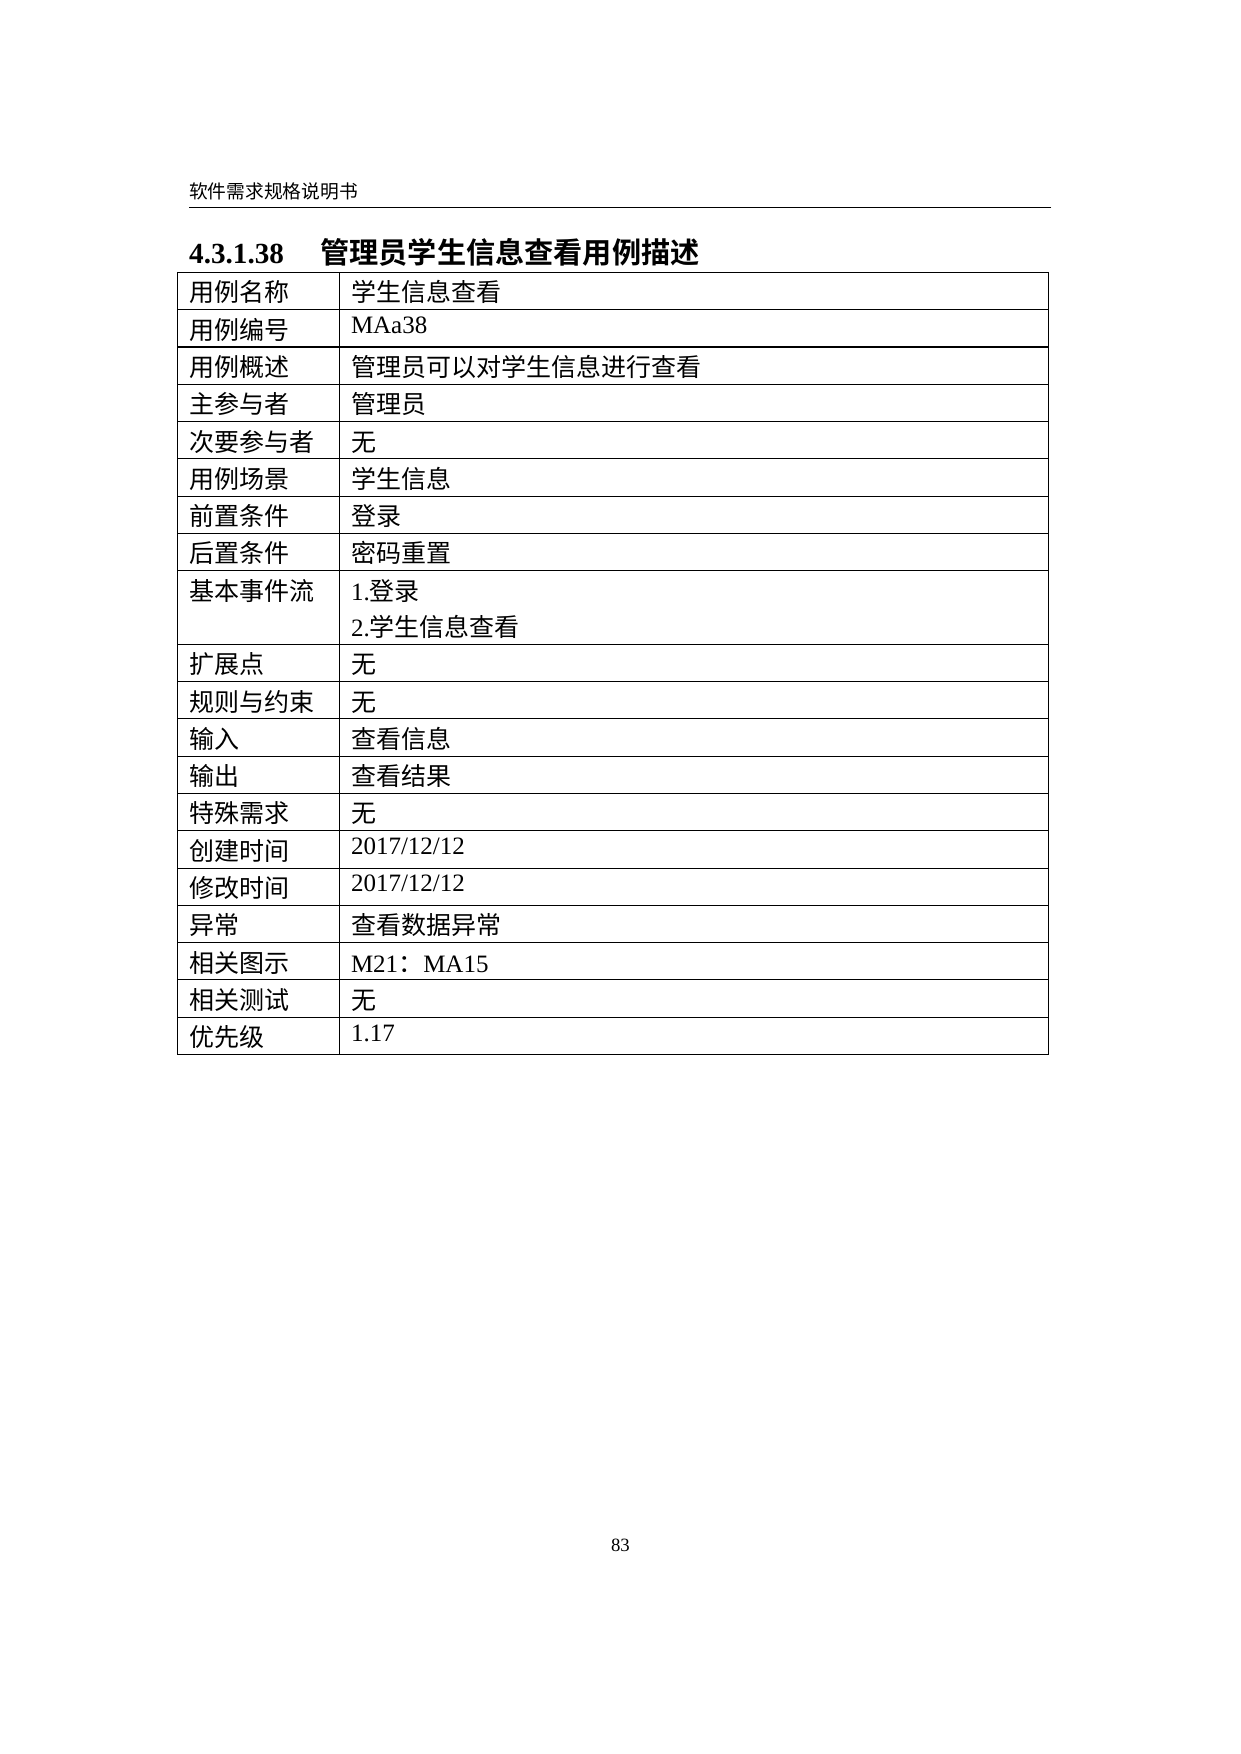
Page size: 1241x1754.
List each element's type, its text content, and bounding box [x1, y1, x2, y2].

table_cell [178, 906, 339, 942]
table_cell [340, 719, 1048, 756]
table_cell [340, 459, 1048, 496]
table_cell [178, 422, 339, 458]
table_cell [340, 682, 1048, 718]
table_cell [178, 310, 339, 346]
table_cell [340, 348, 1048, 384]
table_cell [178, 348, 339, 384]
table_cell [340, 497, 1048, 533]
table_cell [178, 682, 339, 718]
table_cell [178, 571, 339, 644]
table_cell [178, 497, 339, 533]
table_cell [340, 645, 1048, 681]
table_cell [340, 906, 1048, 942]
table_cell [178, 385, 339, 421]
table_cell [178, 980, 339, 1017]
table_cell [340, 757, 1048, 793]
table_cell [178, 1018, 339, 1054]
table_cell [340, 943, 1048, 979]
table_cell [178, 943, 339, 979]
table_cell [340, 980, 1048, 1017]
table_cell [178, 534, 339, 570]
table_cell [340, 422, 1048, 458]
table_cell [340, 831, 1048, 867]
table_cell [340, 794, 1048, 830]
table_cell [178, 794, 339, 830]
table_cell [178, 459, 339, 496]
subtitle 管理员学生信息查看用例描述 [189, 229, 1051, 272]
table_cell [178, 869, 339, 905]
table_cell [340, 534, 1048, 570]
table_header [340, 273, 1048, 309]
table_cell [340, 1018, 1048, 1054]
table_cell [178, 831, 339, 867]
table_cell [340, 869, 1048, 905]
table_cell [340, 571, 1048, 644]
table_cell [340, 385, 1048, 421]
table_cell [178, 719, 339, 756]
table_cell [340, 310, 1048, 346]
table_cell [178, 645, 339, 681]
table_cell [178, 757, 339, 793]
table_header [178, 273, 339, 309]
